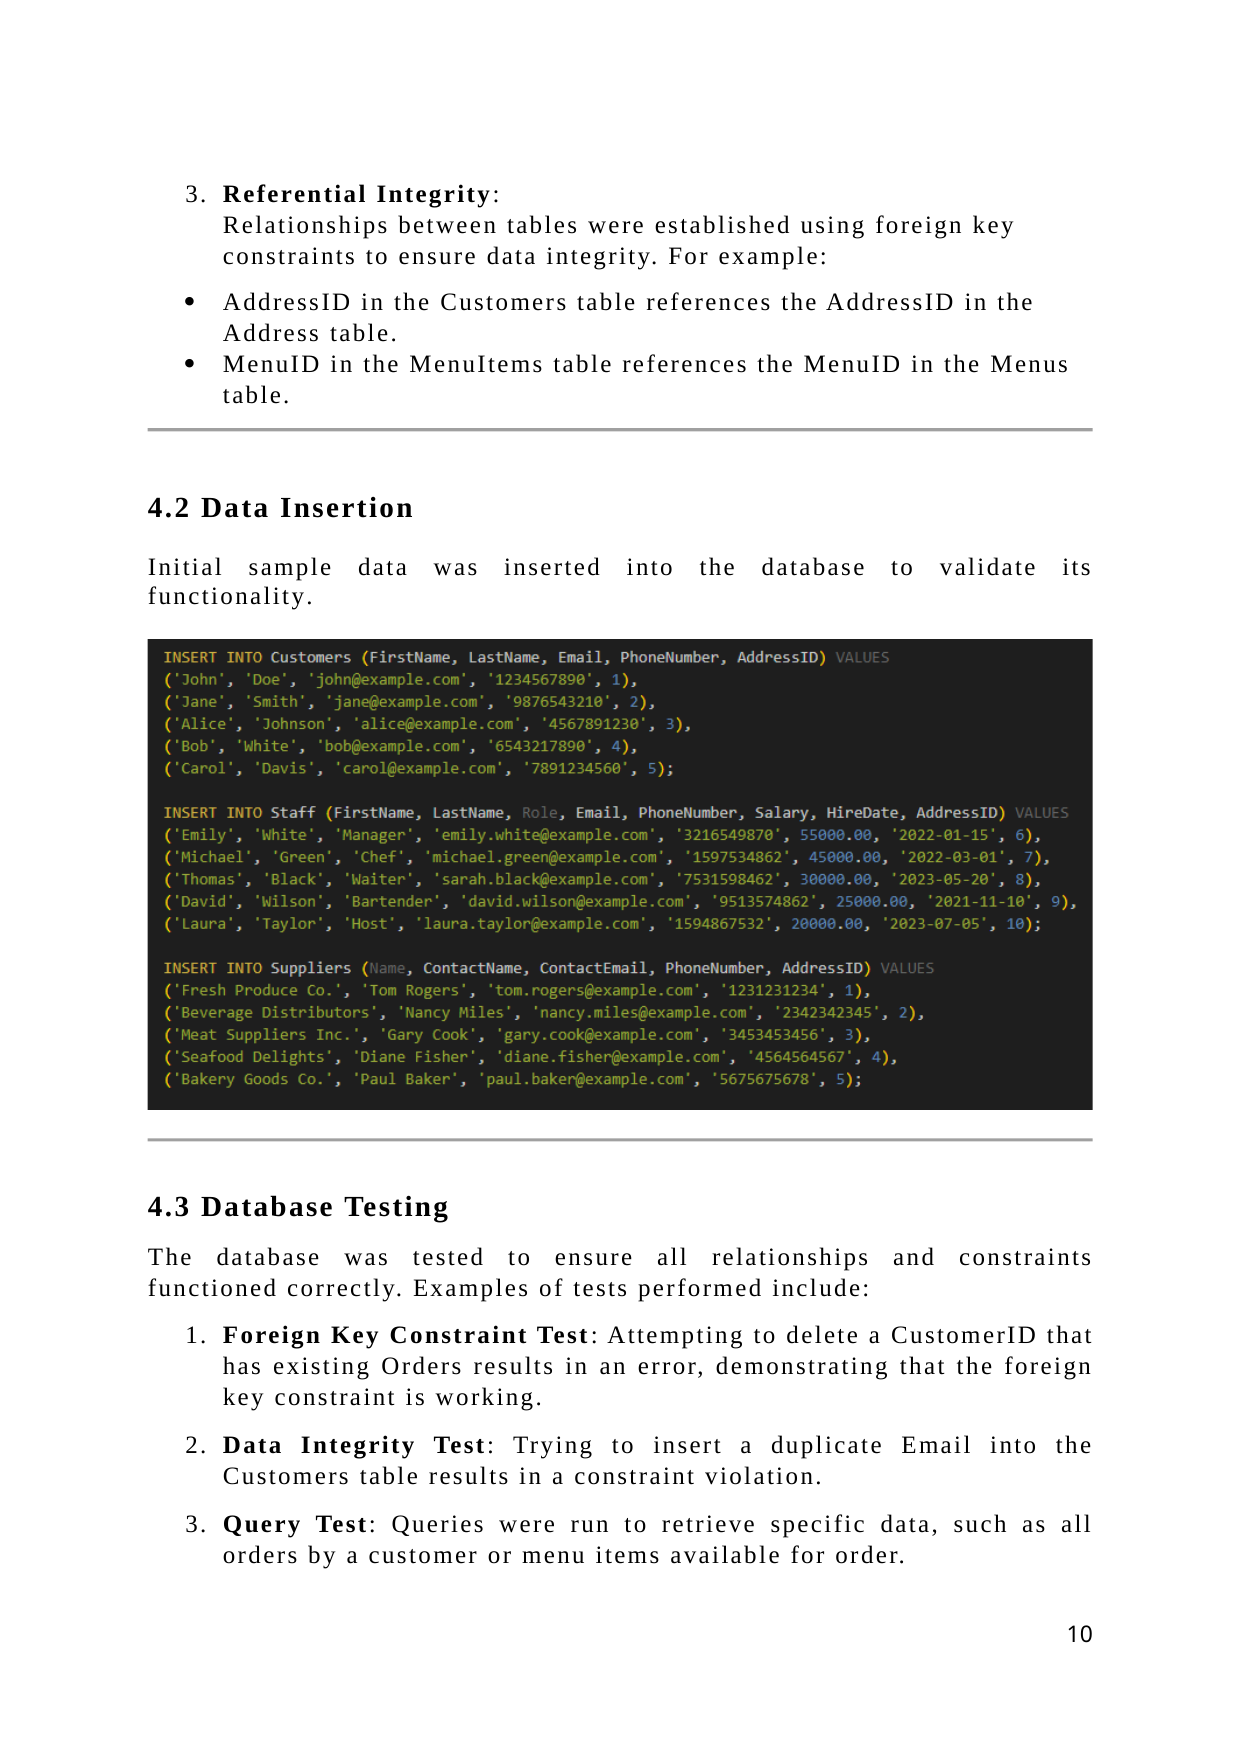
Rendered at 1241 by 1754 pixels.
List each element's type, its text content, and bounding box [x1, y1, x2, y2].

list Referential Integrity: Relationships between tables were established using foreign key constraints to ensure data integrity. For example: [185, 179, 1093, 269]
text The database was tested to ensure all relationships and constraints functioned correctly. Examples of tests performed include: [148, 1242, 1093, 1301]
list AddressID in the Customers table references the AddressID in the Address table. [185, 287, 1093, 347]
list Data Integrity Test: Trying to insert a duplicate Email into the Customers table results in a constraint violation. [185, 1430, 1093, 1490]
list Foreign Key Constraint Test: Attempting to delete a CustomerID that has existing Orders results in an error, demonstrating that the foreign key constraint is working. [185, 1320, 1093, 1411]
text 4.2 Data Insertion [148, 490, 1093, 523]
text 4.3 Database Testing [148, 1189, 1093, 1222]
list MenuID in the MenuItems table references the MenuID in the Menus table. [185, 349, 1093, 409]
list Query Test: Queries were run to retrieve specific data, such as all orders by a customer or menu items available for order. [185, 1509, 1093, 1569]
text Initial sample data was inserted into the database to validate its functionality. [148, 552, 1093, 610]
picture [147, 639, 1093, 1110]
